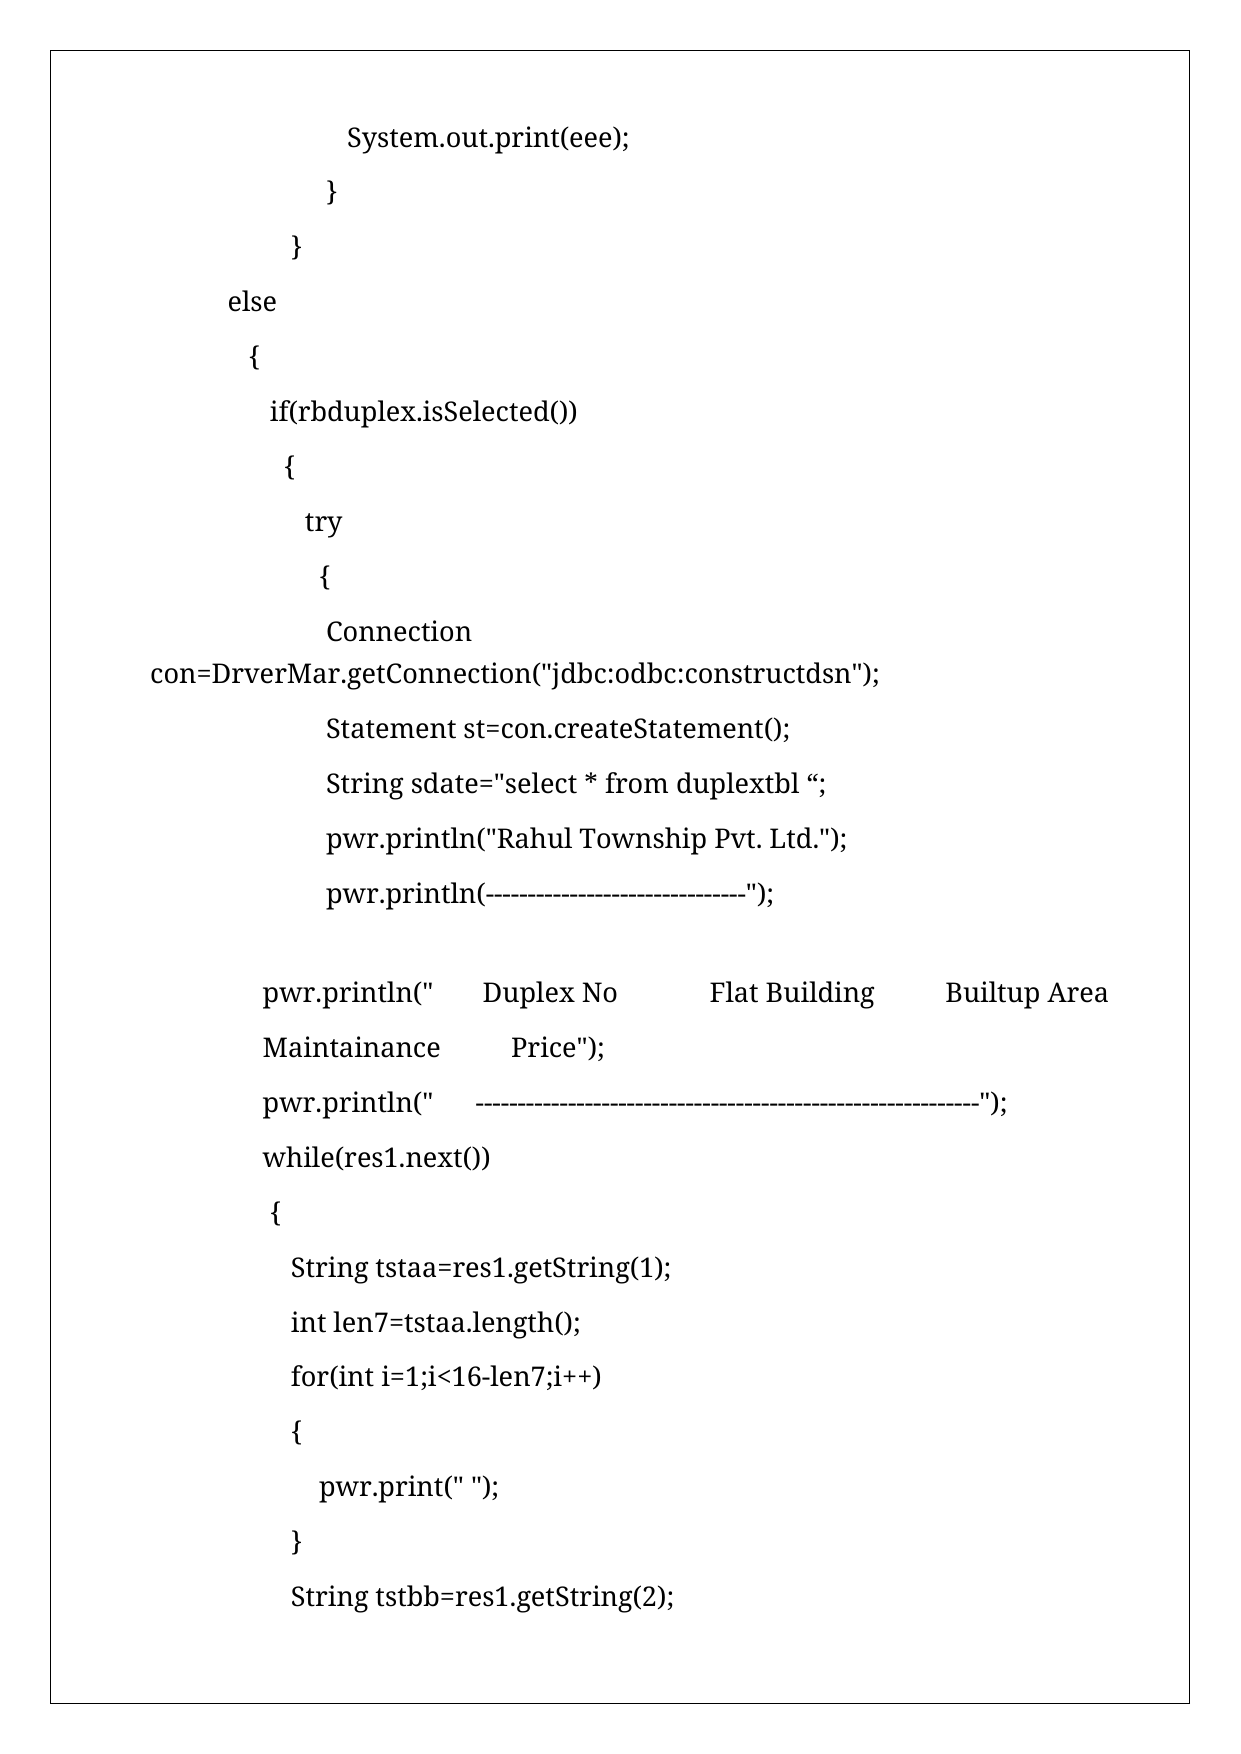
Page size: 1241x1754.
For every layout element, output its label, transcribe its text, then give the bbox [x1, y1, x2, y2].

text pwr.println(-------------------------------"); [150, 874, 1152, 911]
text Maintainance Price"); [150, 1028, 1152, 1065]
text int len7=tstaa.length(); [150, 1303, 1152, 1340]
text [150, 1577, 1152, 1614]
text pwr.println(" ------------------------------------------------------------"); [150, 1083, 1152, 1120]
text } [150, 228, 1152, 265]
text else [150, 283, 1152, 319]
text for(int i=1;i<16-len7;i++) [150, 1358, 1152, 1395]
text } [150, 1523, 1152, 1559]
text System.out.print(eee); [150, 118, 1152, 155]
text while(res1.next()) [150, 1138, 1152, 1175]
text { [150, 447, 1152, 484]
text { [150, 338, 1152, 374]
text } [150, 173, 1152, 210]
text Statement st=con.createStatement(); [150, 709, 1152, 746]
text { [150, 557, 1152, 594]
text String tstaa=res1.getString(1); [150, 1248, 1152, 1285]
text pwr.print(" "); [150, 1468, 1152, 1504]
text String sdate="select * from duplextbl “; [150, 764, 1152, 801]
text if(rbduplex.isSelected()) [150, 392, 1152, 429]
text { [150, 1413, 1152, 1450]
text Connection con=DrverMar.getConnection("jdbc:odbc:constructdsn"); [150, 612, 1152, 691]
text pwr.println("Rahul Township Pvt. Ltd."); [150, 819, 1152, 856]
text pwr.println(" Duplex No Flat Building Builtup Area [150, 974, 1152, 1011]
text try [150, 502, 1152, 539]
text { [150, 1193, 1152, 1230]
